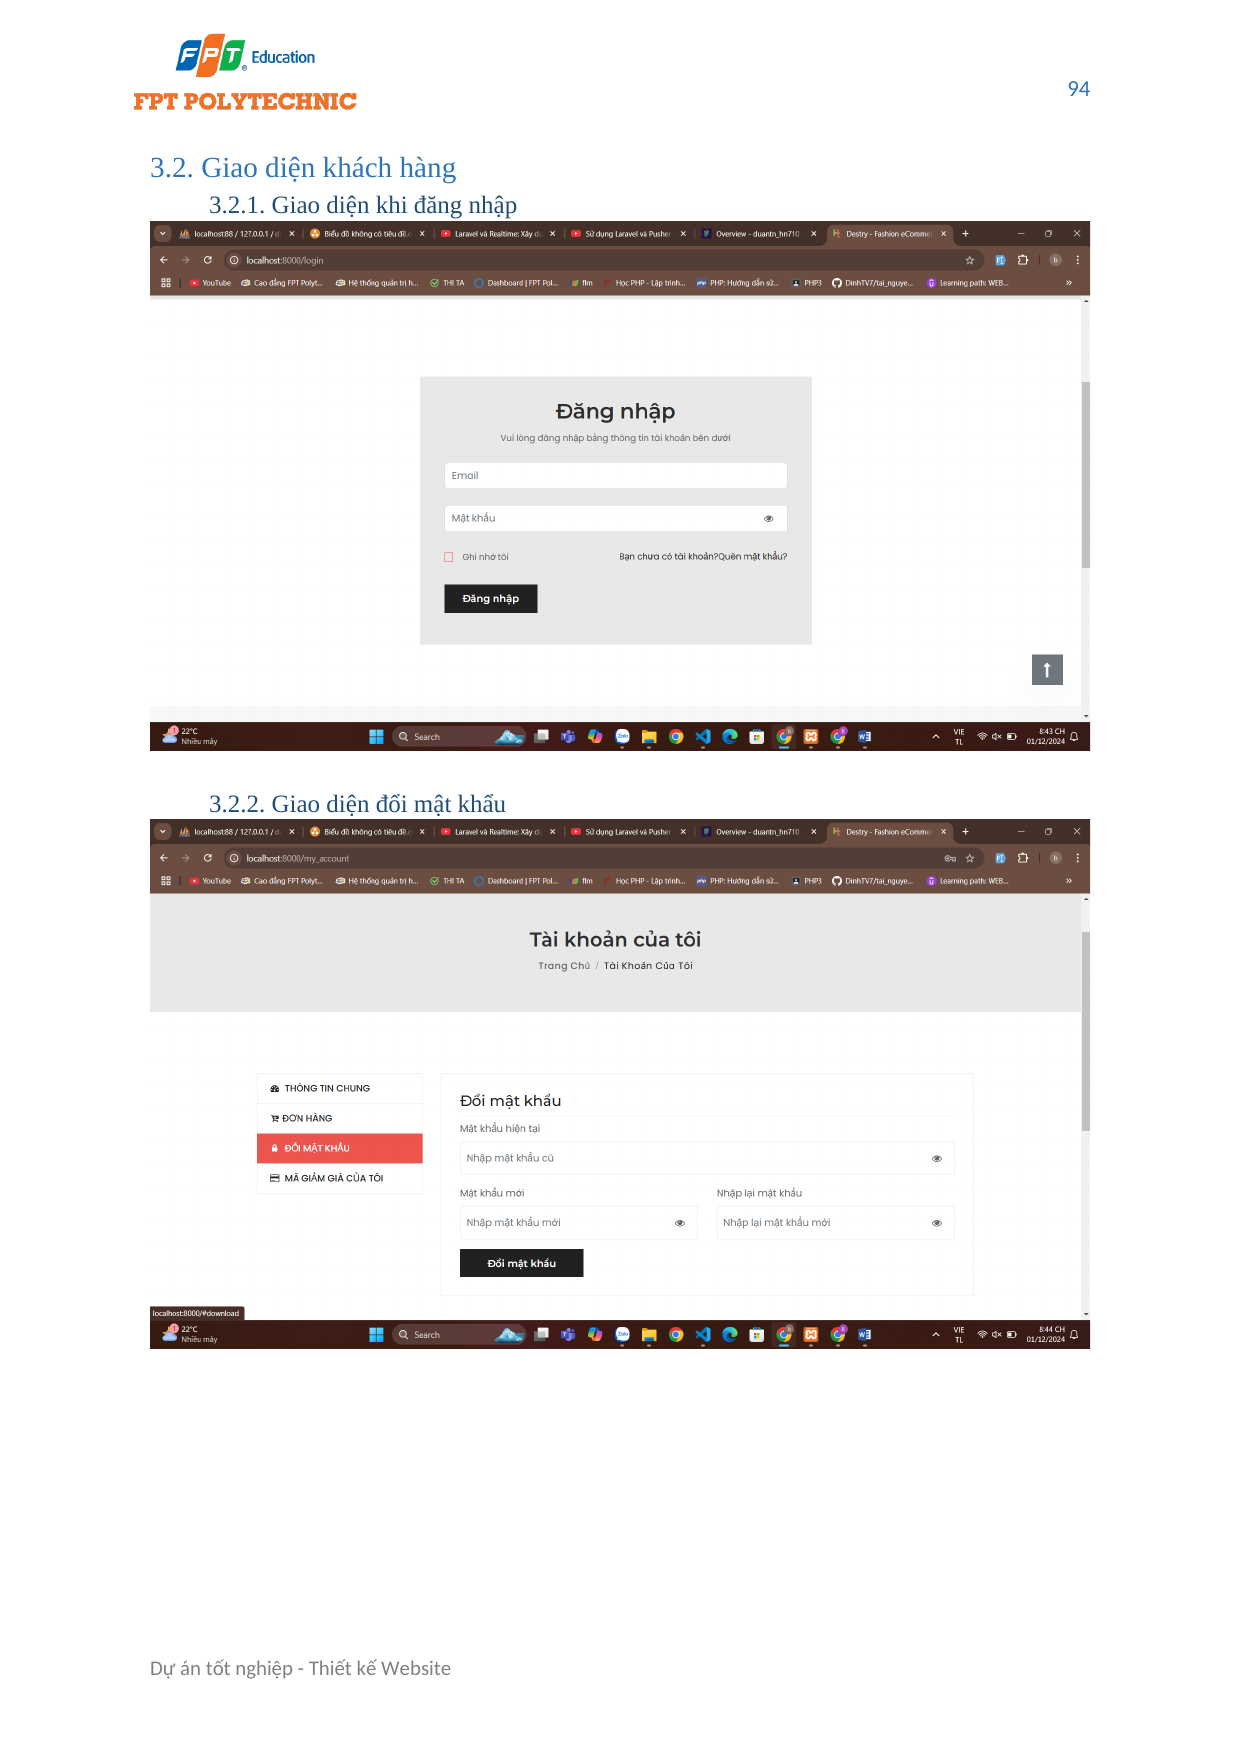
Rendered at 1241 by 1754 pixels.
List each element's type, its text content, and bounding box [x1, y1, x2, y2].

subtitle 3.2.1. Giao diện khi đăng nhập [179, 190, 1090, 219]
picture [126, 26, 364, 117]
subtitle 3.2. Giao diện khách hàng [150, 150, 1090, 183]
picture [150, 221, 1091, 751]
picture [150, 819, 1091, 1349]
subtitle 3.2.2. Giao diện đổi mật khẩu [179, 789, 1090, 817]
